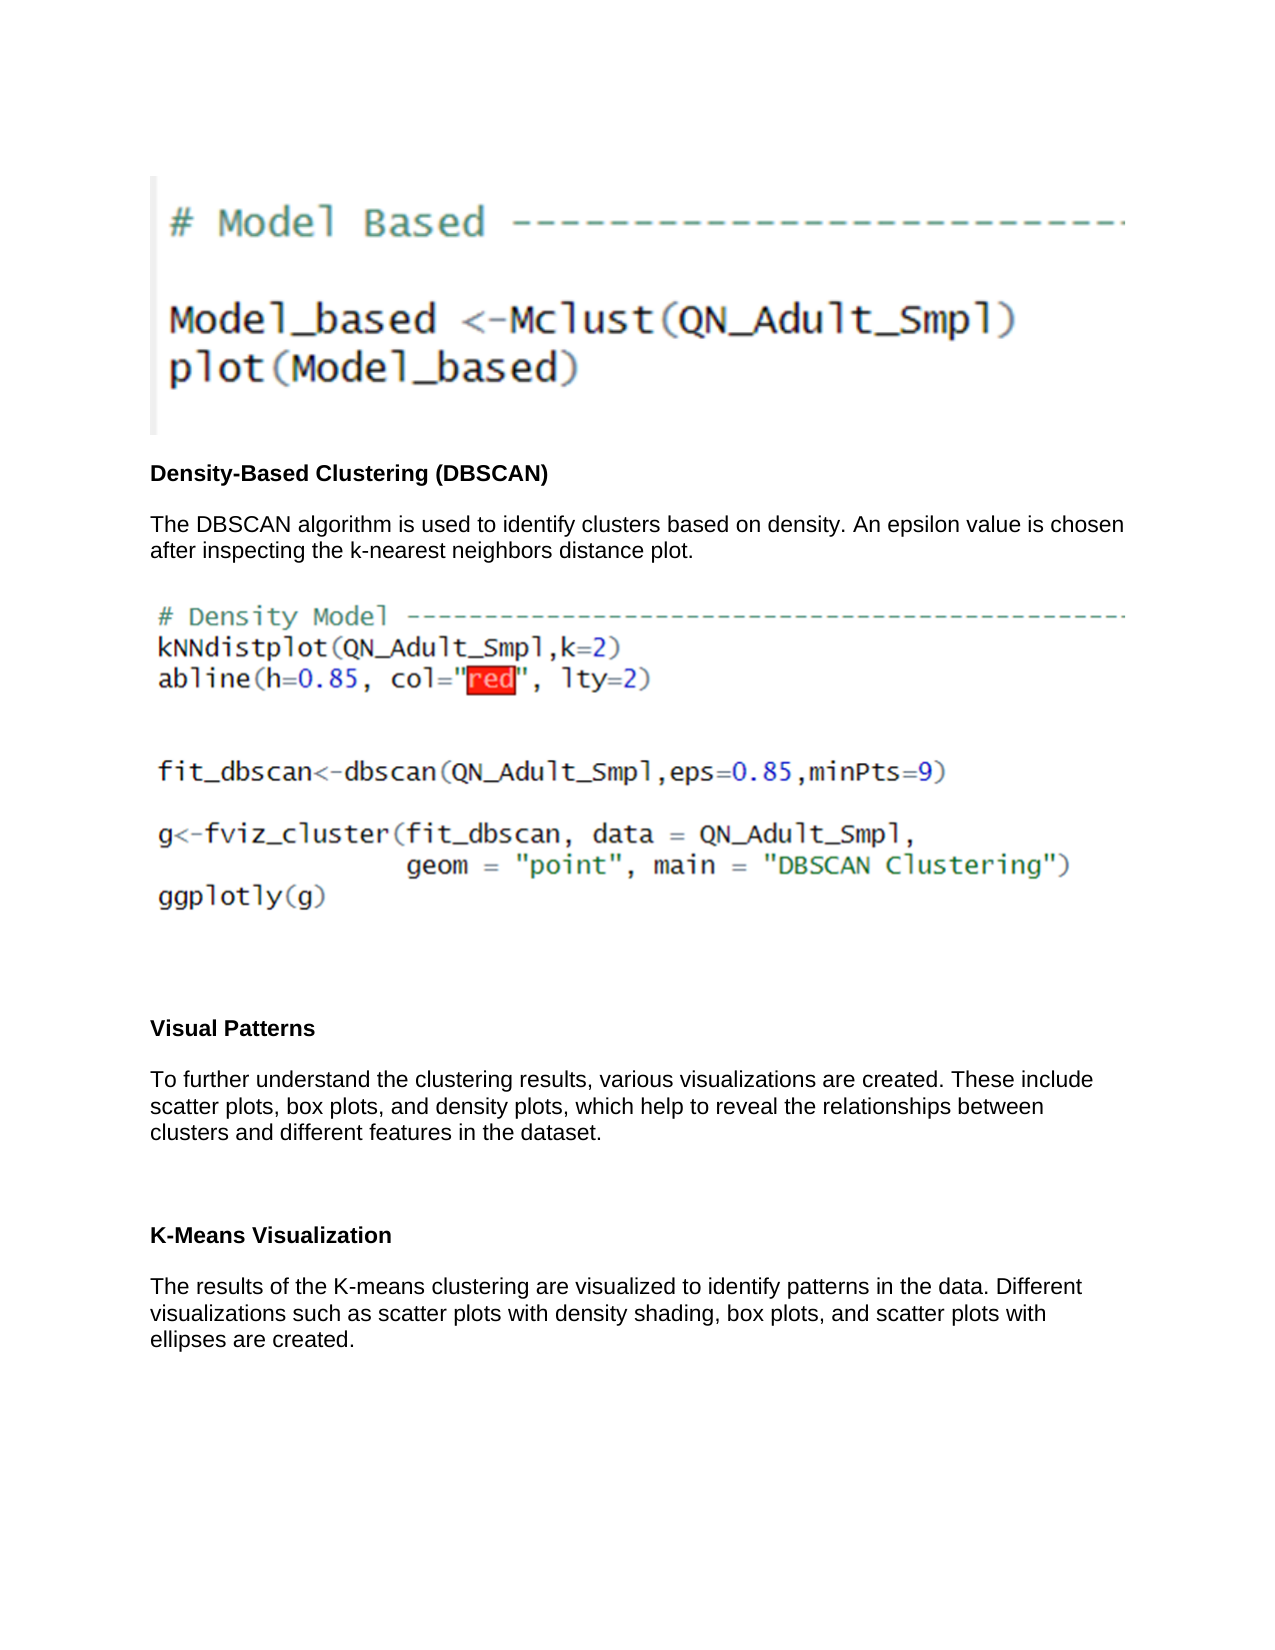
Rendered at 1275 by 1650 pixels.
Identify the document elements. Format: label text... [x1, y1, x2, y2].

picture [150, 176, 1125, 435]
text K-Means Visualization [150, 1222, 1125, 1248]
text Visual Patterns [150, 1015, 1125, 1041]
text Density-Based Clustering (DBSCAN) [150, 460, 1125, 486]
picture [150, 588, 1125, 939]
text The results of the K-means clustering are visualized to identify patterns in the data. Different visualizations such as scatter plots with density shading, box plots, and scatter plots with ellipses are created. [150, 1273, 1125, 1352]
text The DBSCAN algorithm is used to identify clusters based on density. An epsilon value is chosen after inspecting the k-nearest neighbors distance plot. [150, 511, 1125, 564]
text To further understand the clustering results, various visualizations are created. These include scatter plots, box plots, and density plots, which help to reveal the relationships between clusters and different features in the dataset. [150, 1066, 1125, 1146]
